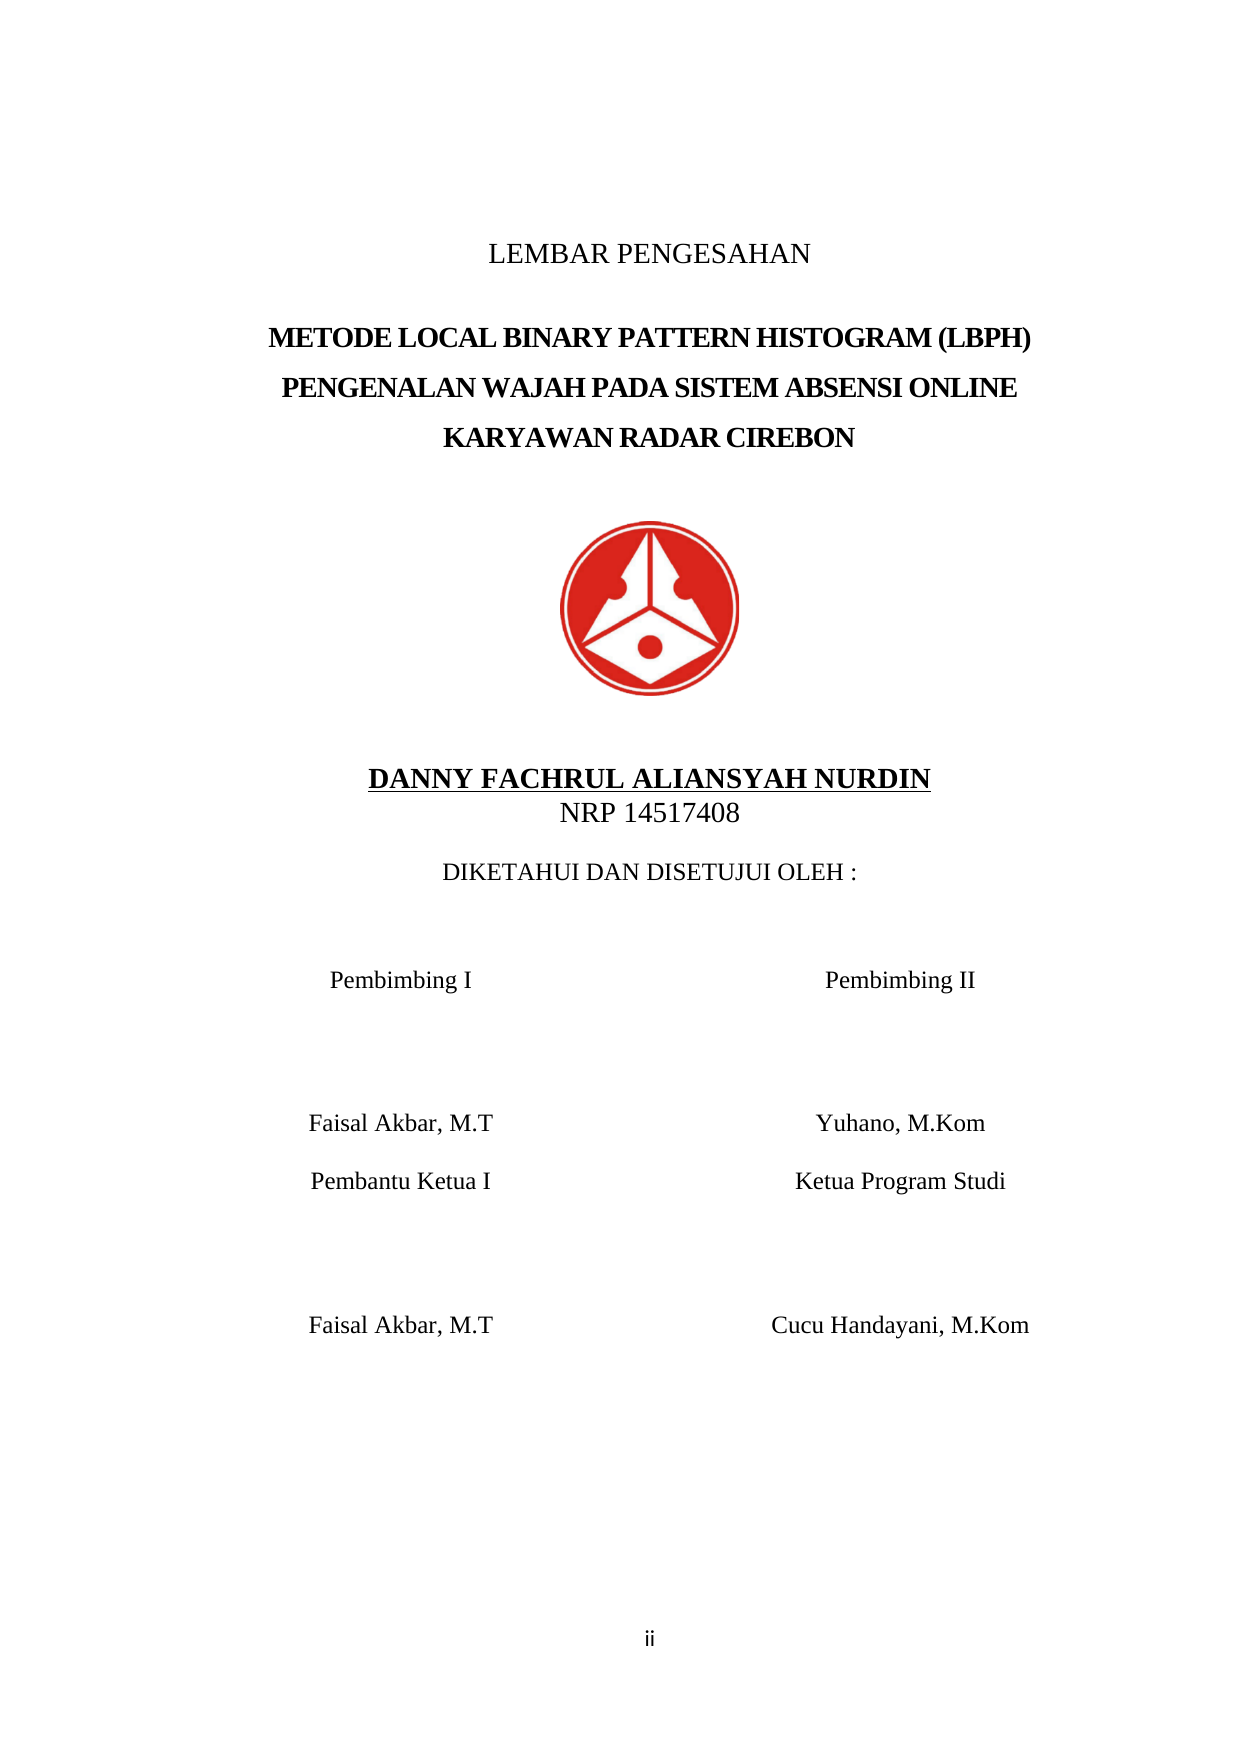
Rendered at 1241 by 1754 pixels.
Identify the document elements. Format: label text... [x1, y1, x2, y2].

table_cell Ketua Program Studi Cucu Handayani, M.Kom [651, 1137, 1149, 1338]
table_header Pembimbing II Yuhano, M.Kom [651, 965, 1149, 1137]
text NRP 14517408 [236, 795, 1063, 829]
subtitle LEMBAR PENGESAHAN [236, 236, 1063, 270]
picture [560, 521, 740, 696]
text DIKETAHUI DAN DISETUJUI OLEH : [236, 857, 1063, 886]
table_cell Pembantu Ketua I Faisal Akbar, M.T [150, 1137, 651, 1338]
table_header Pembimbing I Faisal Akbar, M.T [150, 965, 651, 1137]
text METODE LOCAL BINARY PATTERN HISTOGRAM (LBPH) PENGENALAN WAJAH PADA SISTEM ABSENSI ONLINE KARYAWAN RADAR CIREBON [236, 320, 1063, 454]
text DANNY FACHRUL ALIANSYAH NURDIN [236, 762, 1063, 795]
